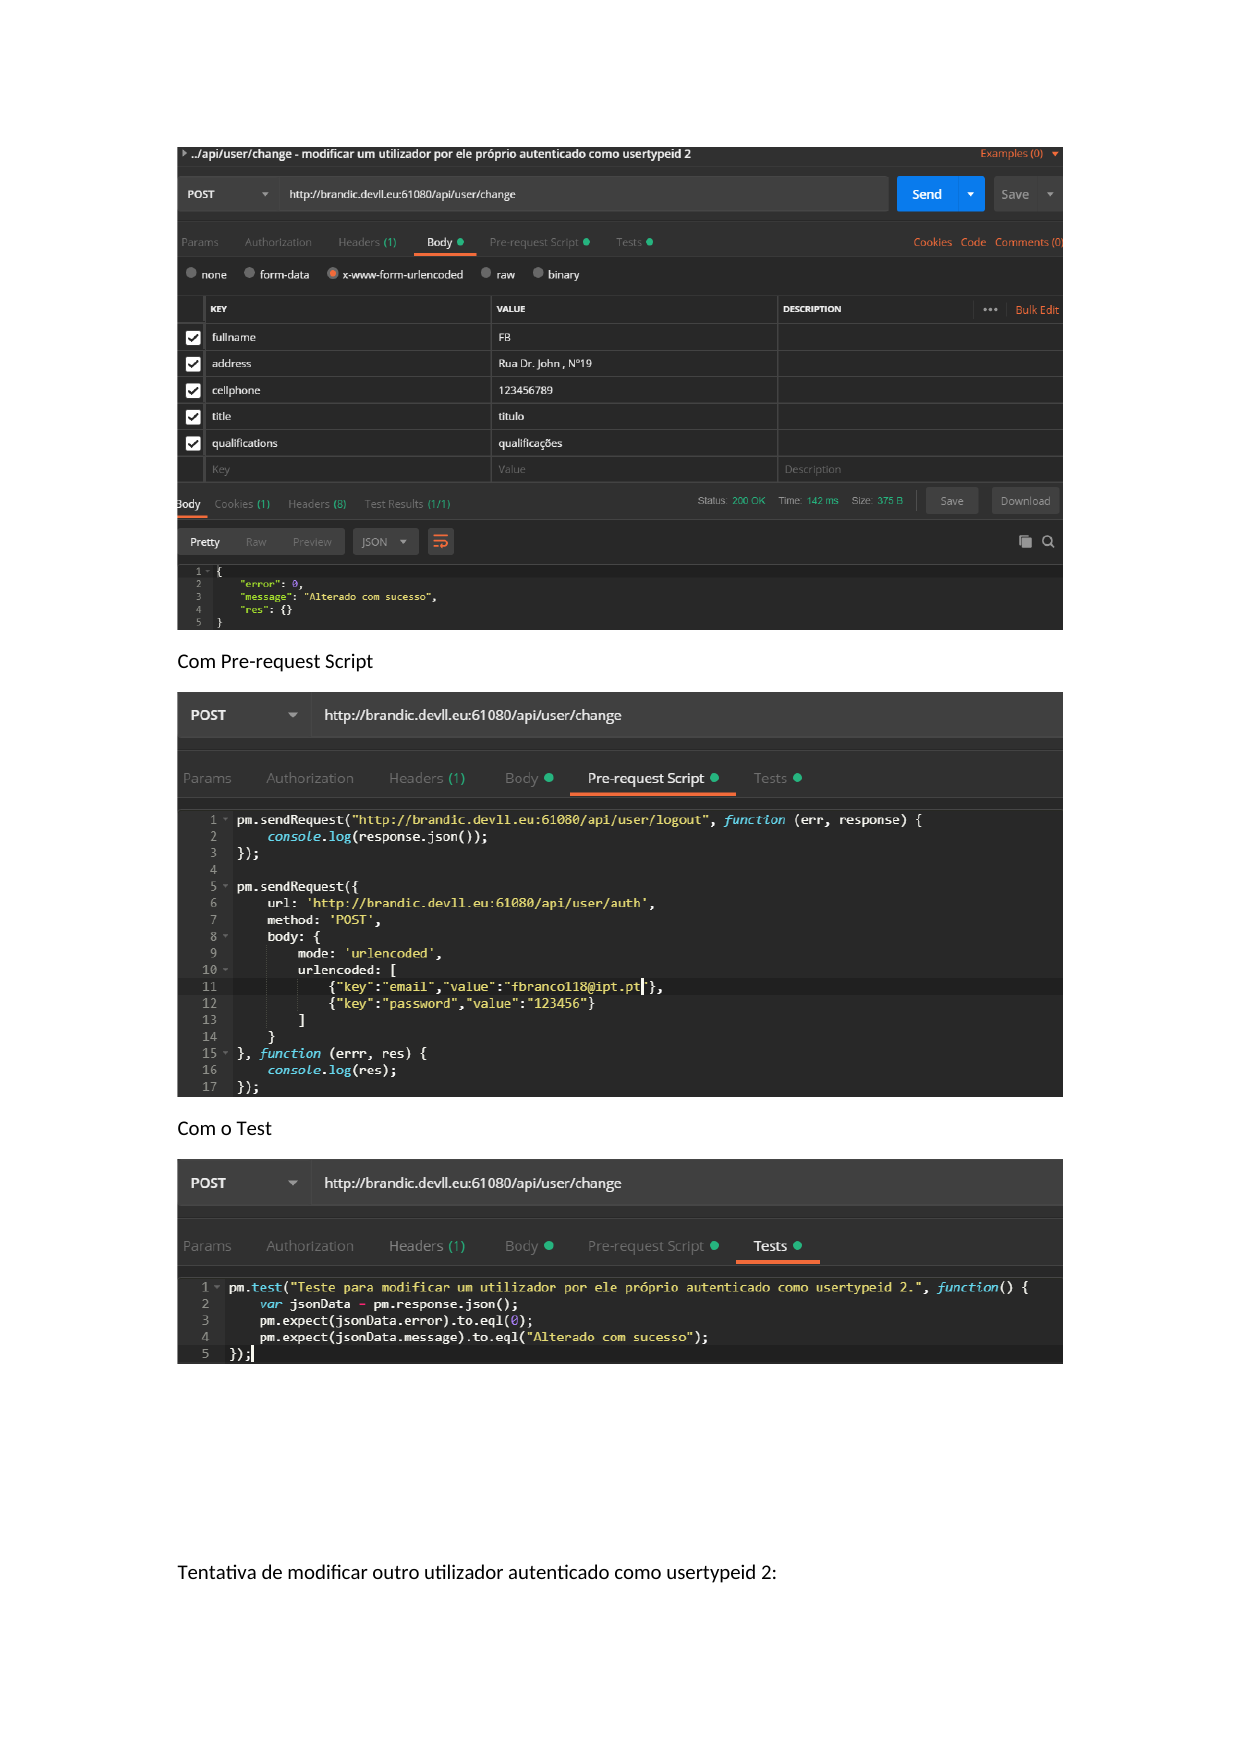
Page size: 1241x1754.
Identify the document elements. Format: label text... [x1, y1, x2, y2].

picture [177, 692, 1063, 1097]
text Com Pre-request Script [177, 648, 1063, 673]
picture [177, 1159, 1063, 1364]
text Com o Test [177, 1115, 1063, 1141]
text Tentativa de modificar outro utilizador autenticado como usertypeid 2: [177, 1559, 1063, 1584]
picture [177, 147, 1063, 630]
